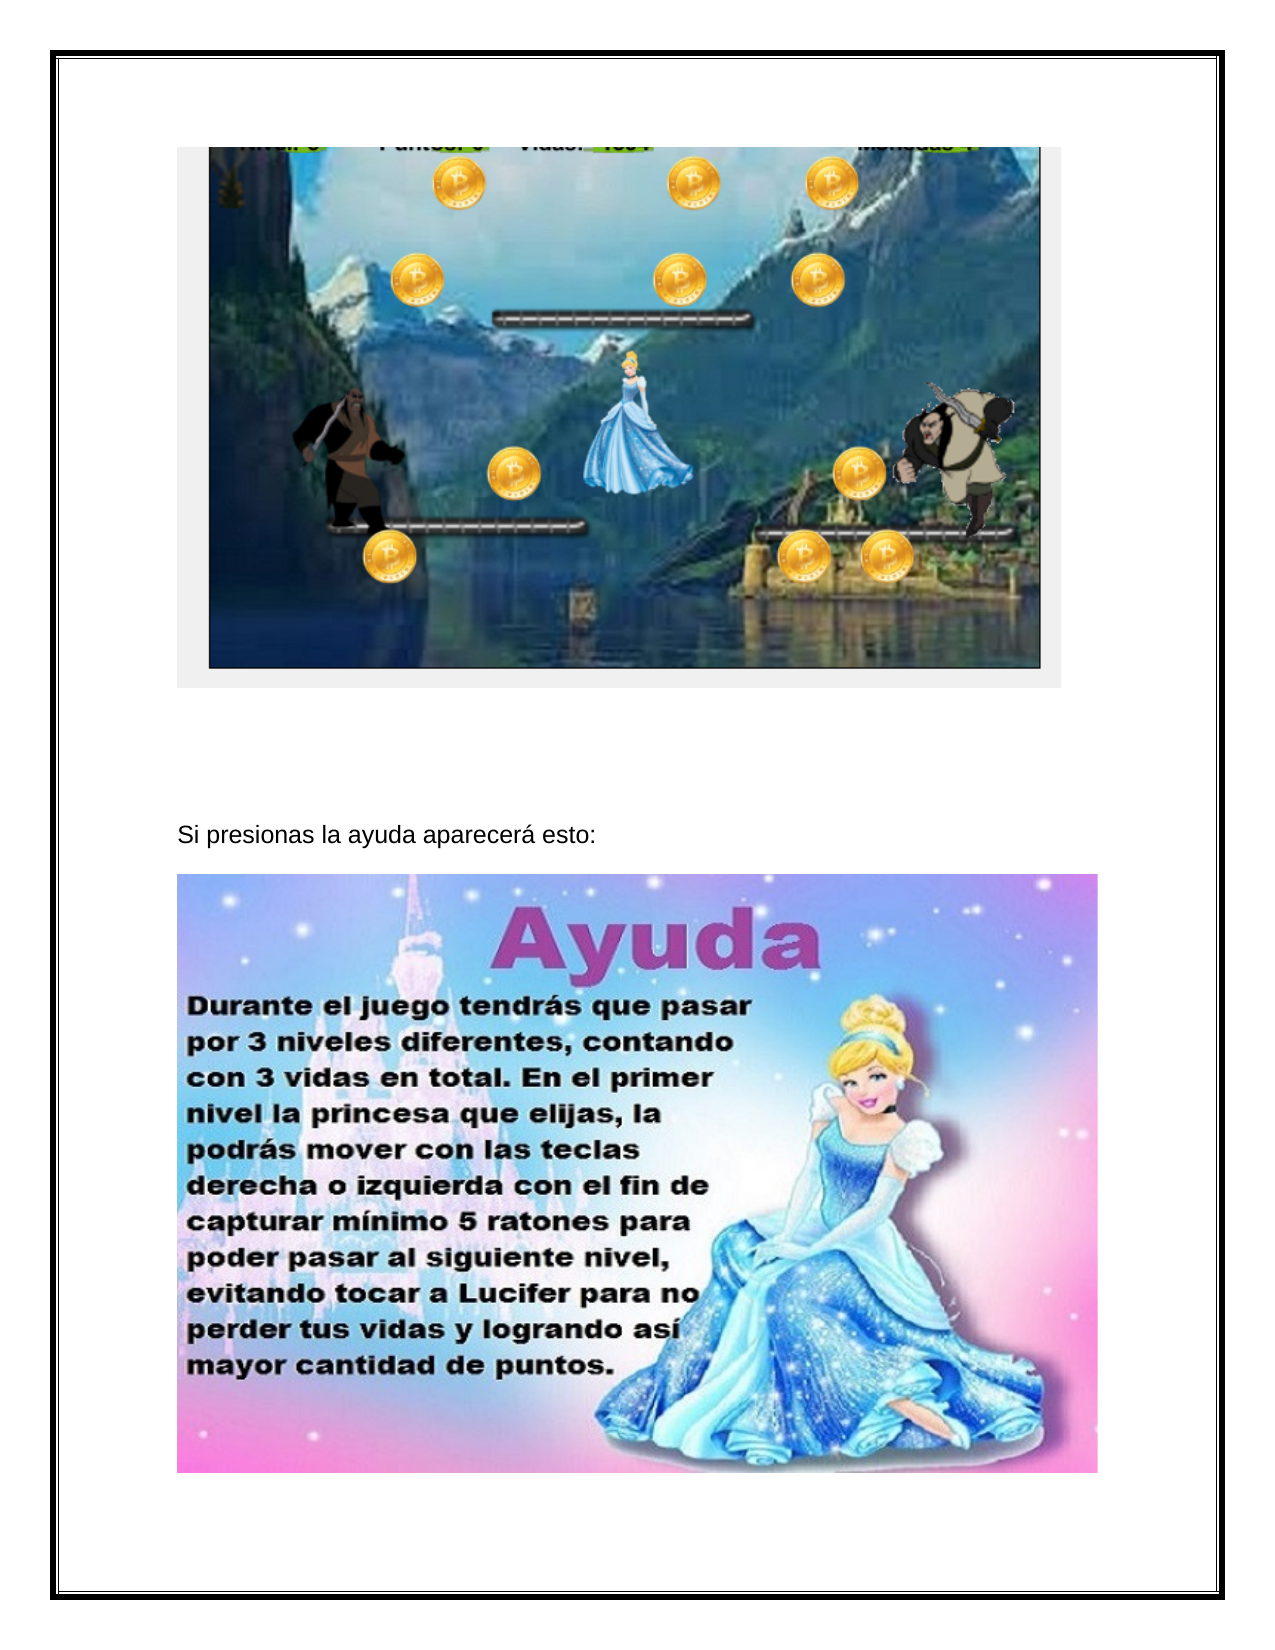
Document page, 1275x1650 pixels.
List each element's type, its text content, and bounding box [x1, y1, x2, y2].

picture [177, 874, 1098, 1473]
picture [177, 147, 1062, 688]
text Si presionas la ayuda aparecerá esto: [177, 820, 1098, 849]
